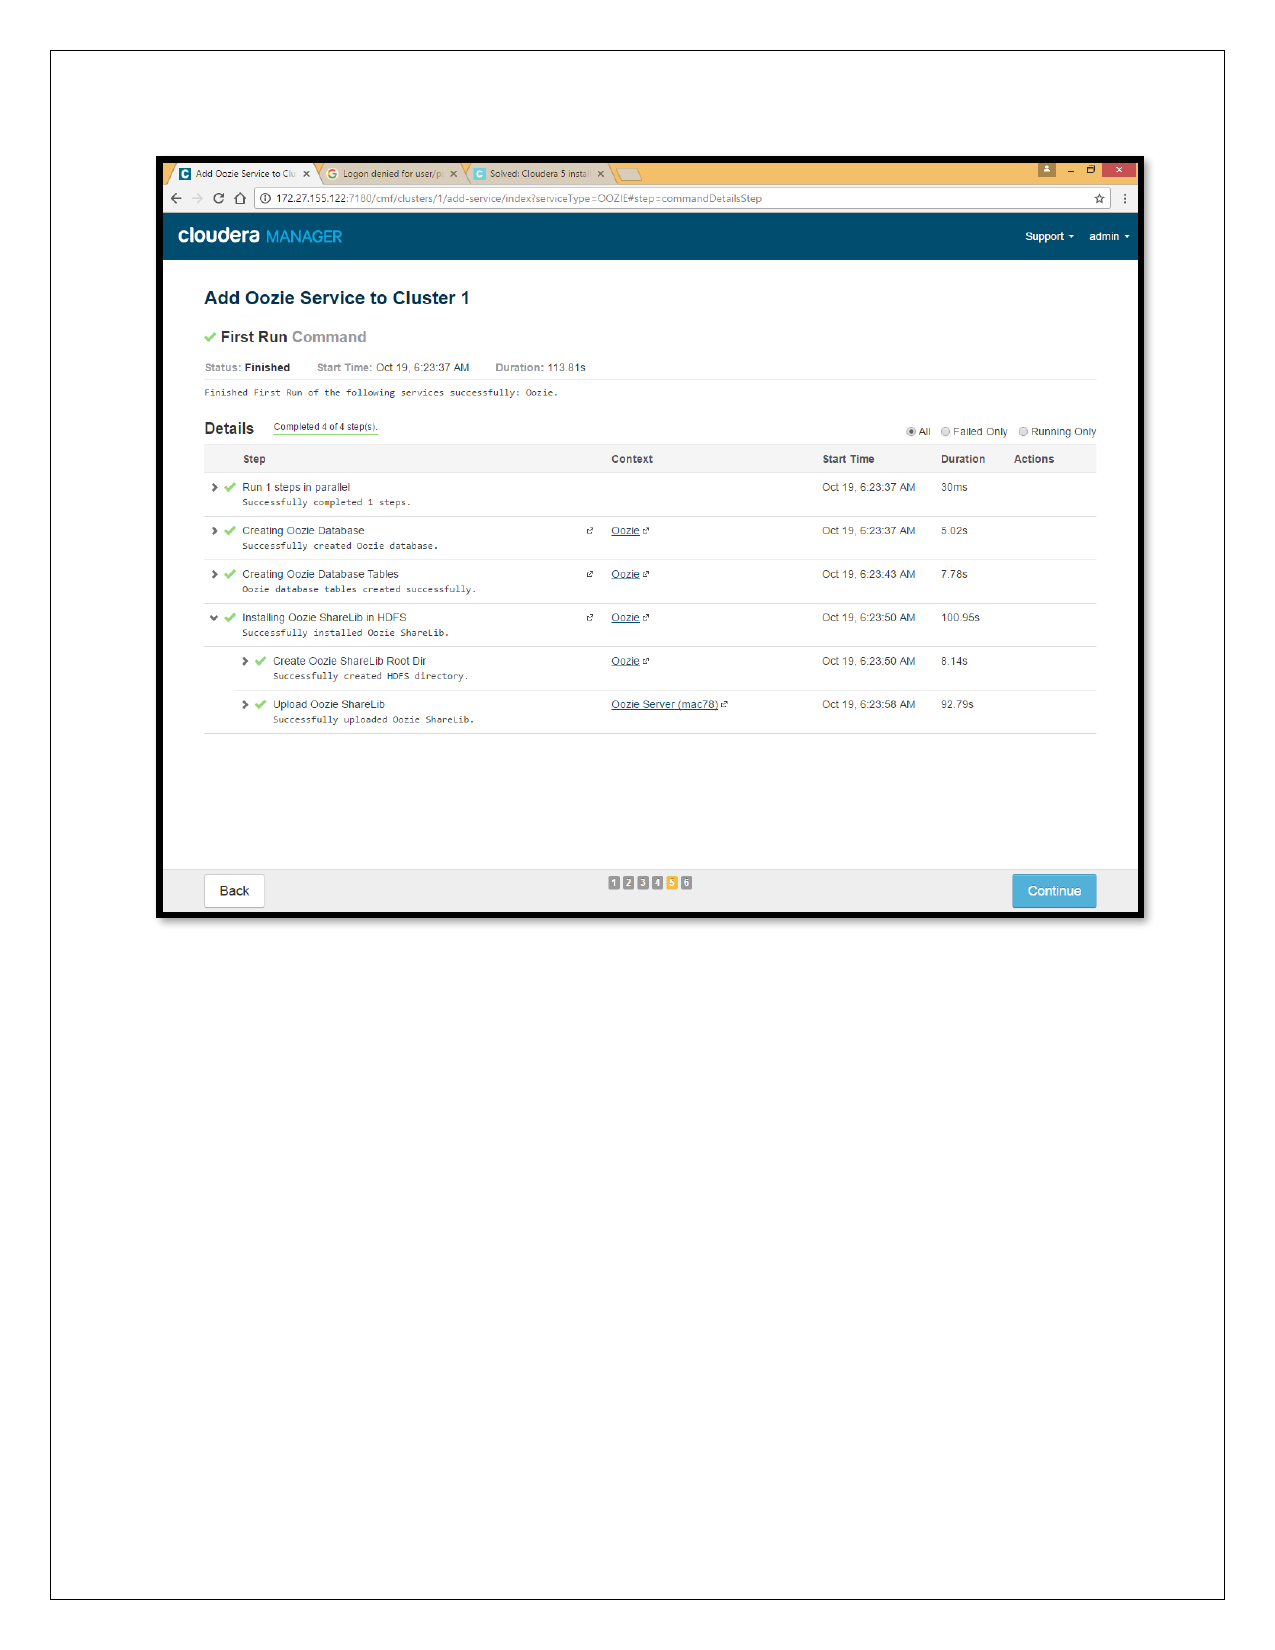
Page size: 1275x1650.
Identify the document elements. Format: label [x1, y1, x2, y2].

picture [250, 231, 259, 242]
picture [163, 261, 1138, 912]
picture [179, 231, 187, 242]
picture [219, 228, 239, 242]
picture [191, 228, 216, 242]
picture [163, 163, 1138, 212]
picture [243, 231, 248, 242]
